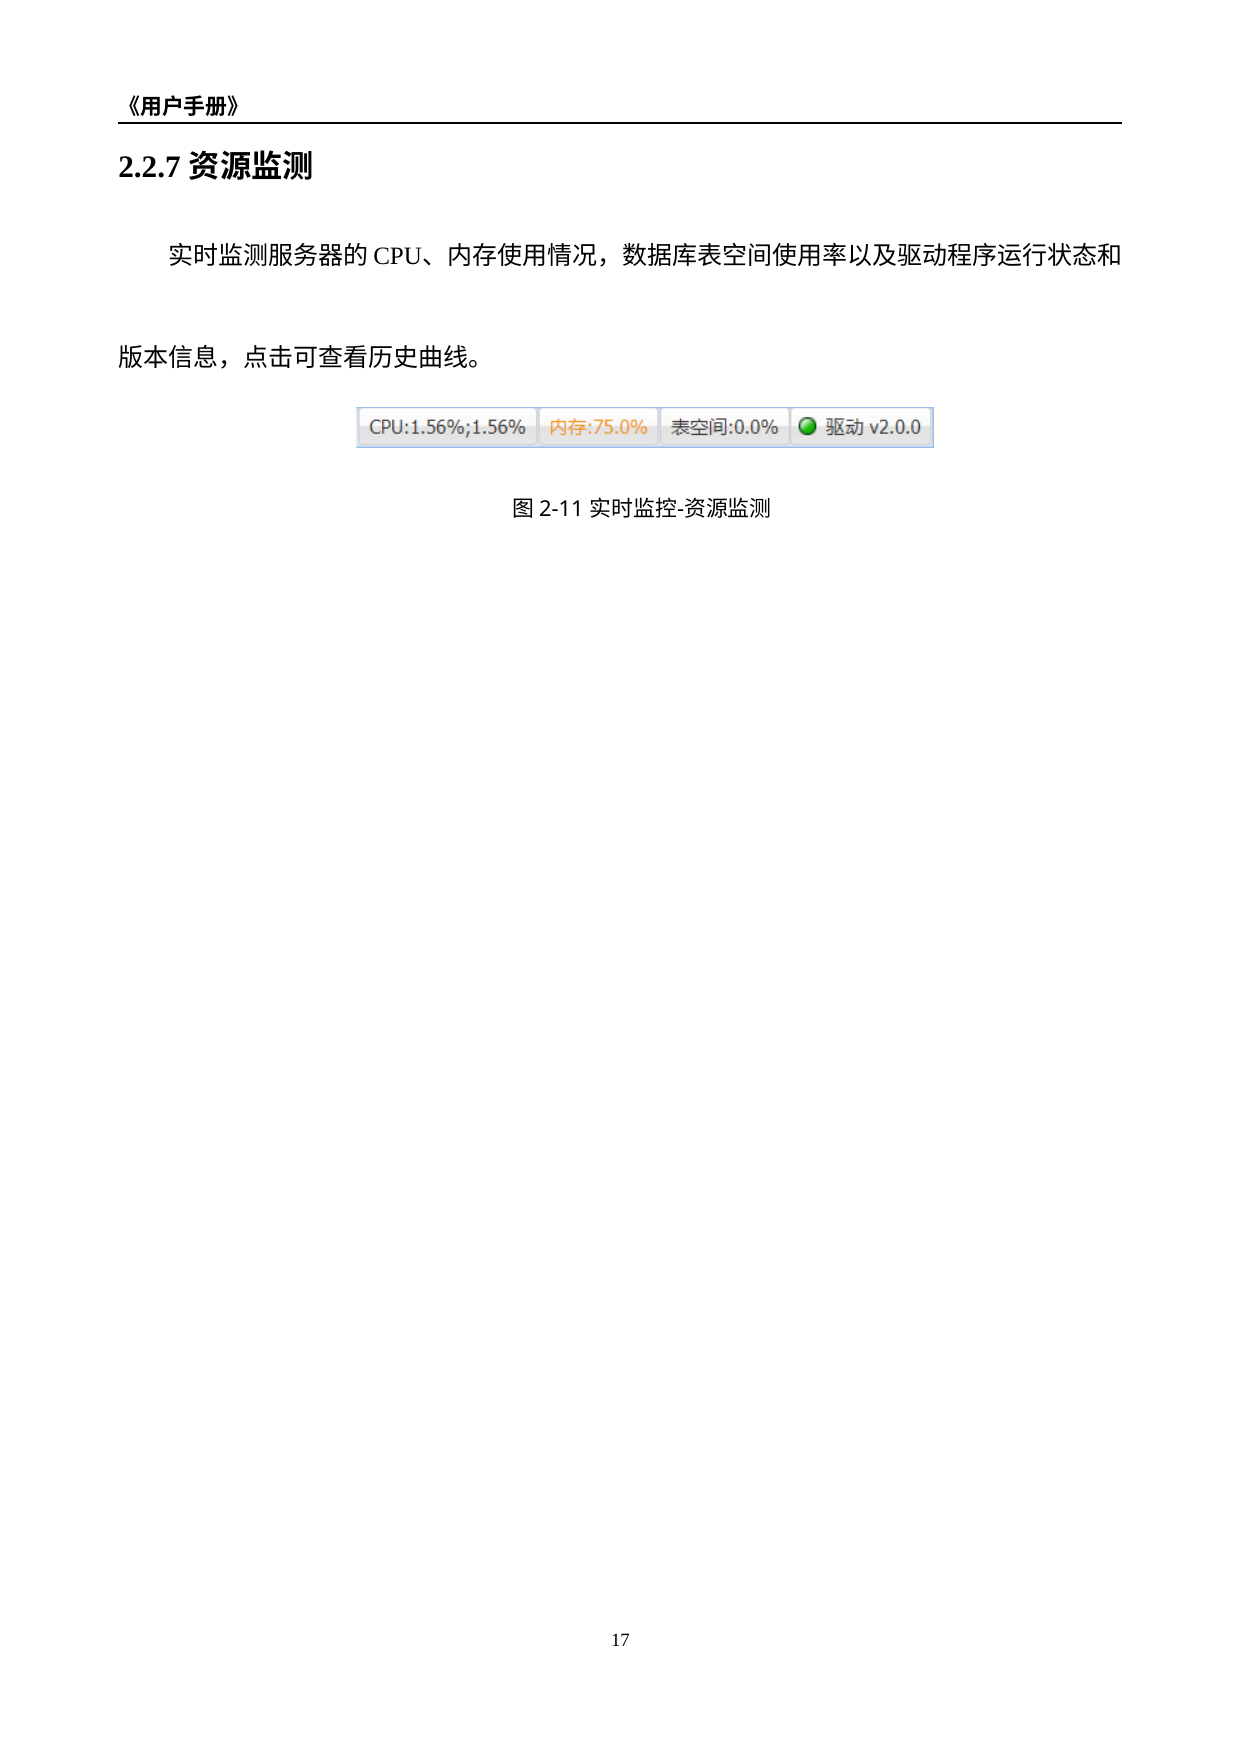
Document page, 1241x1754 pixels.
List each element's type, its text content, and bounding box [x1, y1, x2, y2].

text 图2-11 实时监控-资源监测 [118, 490, 1122, 524]
subtitle 2.2.7 资源监测 [118, 129, 1122, 197]
text 实时监测服务器的CPU、内存使用情况，数据库表空间使用率以及驱动程序运行状态和版本信息，点击可查看历史曲线。 [118, 220, 1122, 390]
picture [356, 407, 934, 448]
